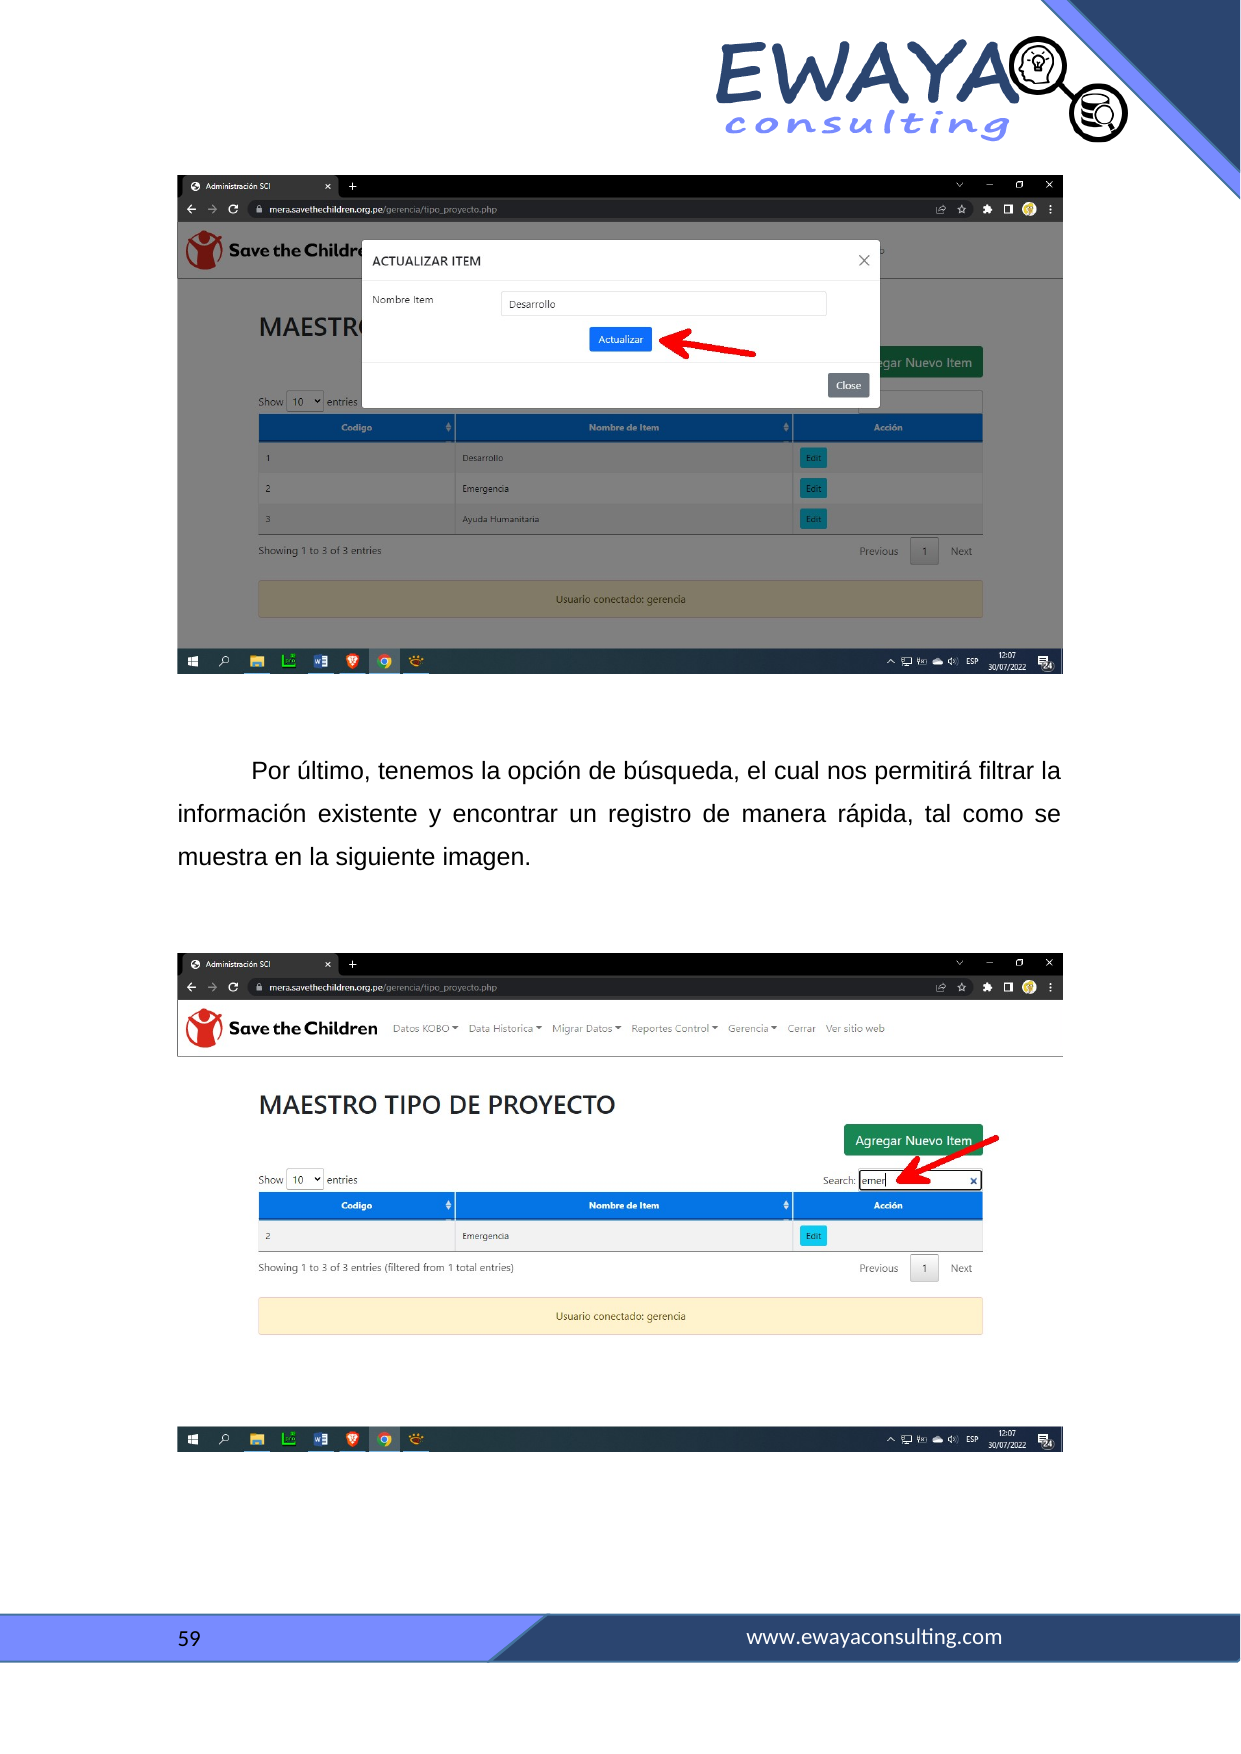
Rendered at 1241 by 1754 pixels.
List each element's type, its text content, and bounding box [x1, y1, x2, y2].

picture [177, 175, 1063, 674]
picture [177, 953, 1063, 1452]
picture [714, 34, 1129, 143]
text Por último, tenemos la opción de búsqueda, el cual nos permitirá filtrar la información existente y encontrar un registro de manera rápida, tal como se muestra en la siguiente imagen. [177, 756, 1063, 871]
